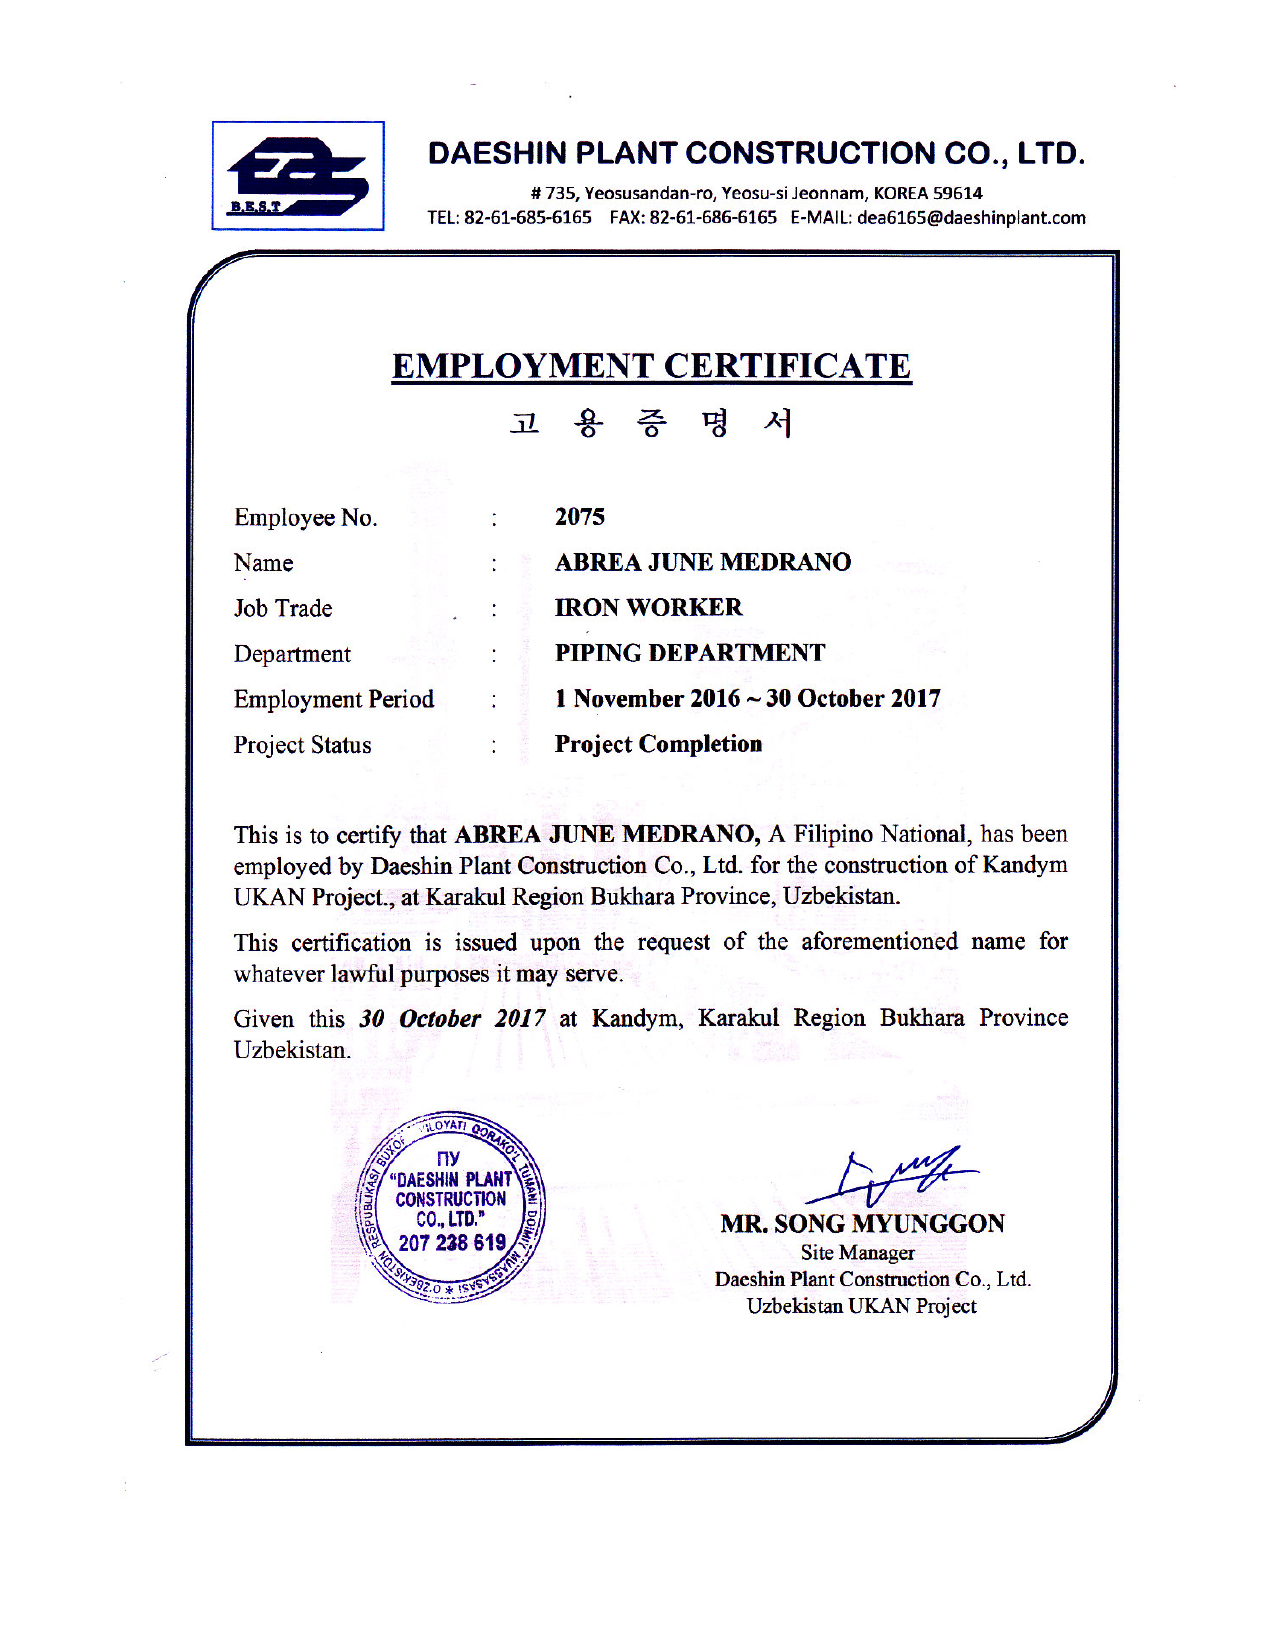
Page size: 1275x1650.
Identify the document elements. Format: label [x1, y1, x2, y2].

picture [120, 82, 1176, 1507]
